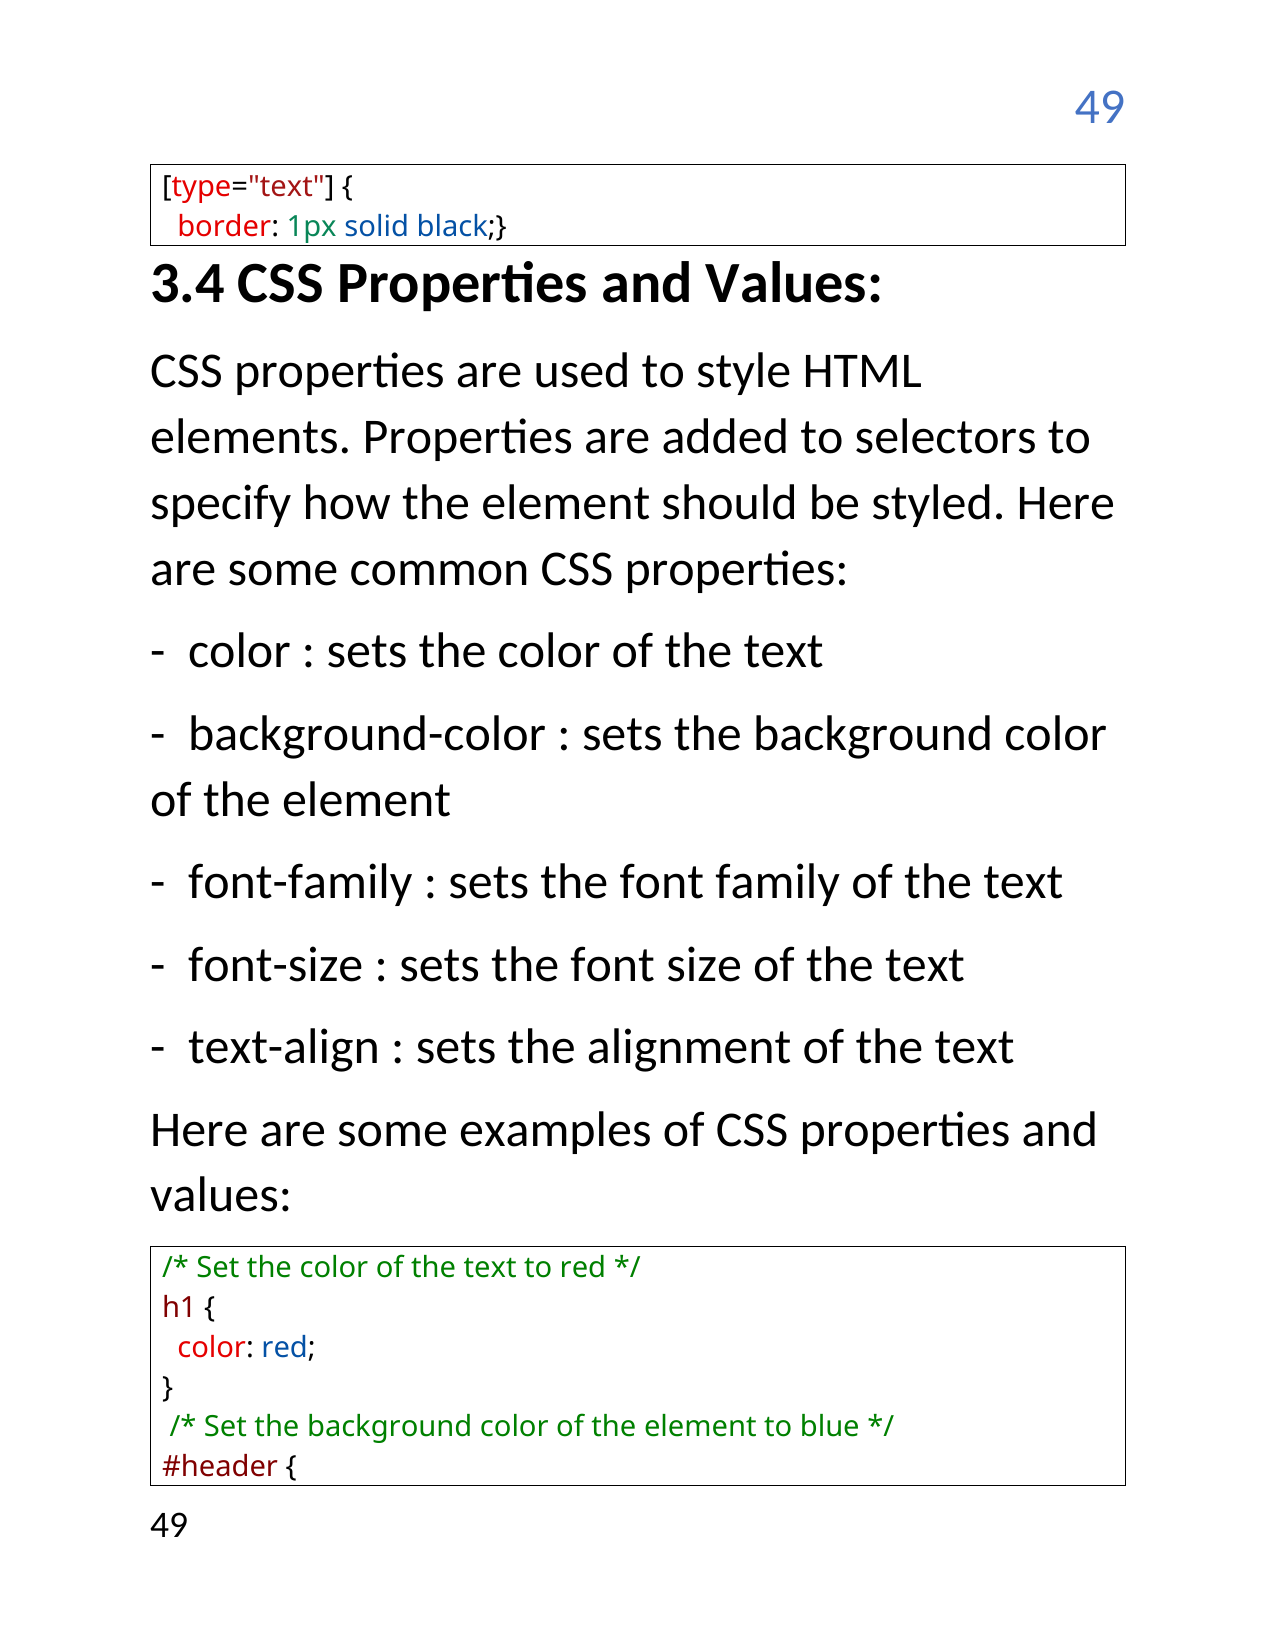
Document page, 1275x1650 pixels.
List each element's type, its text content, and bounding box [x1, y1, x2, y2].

text CSS properties are used to style HTML elements. Properties are added to selectors to specify how the element should be styled. Here are some common CSS properties: [150, 339, 1125, 598]
text Here are some examples of CSS properties and values: [150, 1097, 1125, 1224]
text - text-align : sets the alignment of the text [150, 1015, 1125, 1076]
text - color : sets the color of the text [150, 619, 1125, 680]
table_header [151, 165, 1125, 244]
text - font-family : sets the font family of the text [150, 850, 1125, 911]
text - font-size : sets the font size of the text [150, 932, 1125, 993]
text 3.4 CSS Properties and Values: [150, 246, 1125, 317]
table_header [151, 1247, 1125, 1485]
text - background-color : sets the background color of the element [150, 702, 1125, 828]
